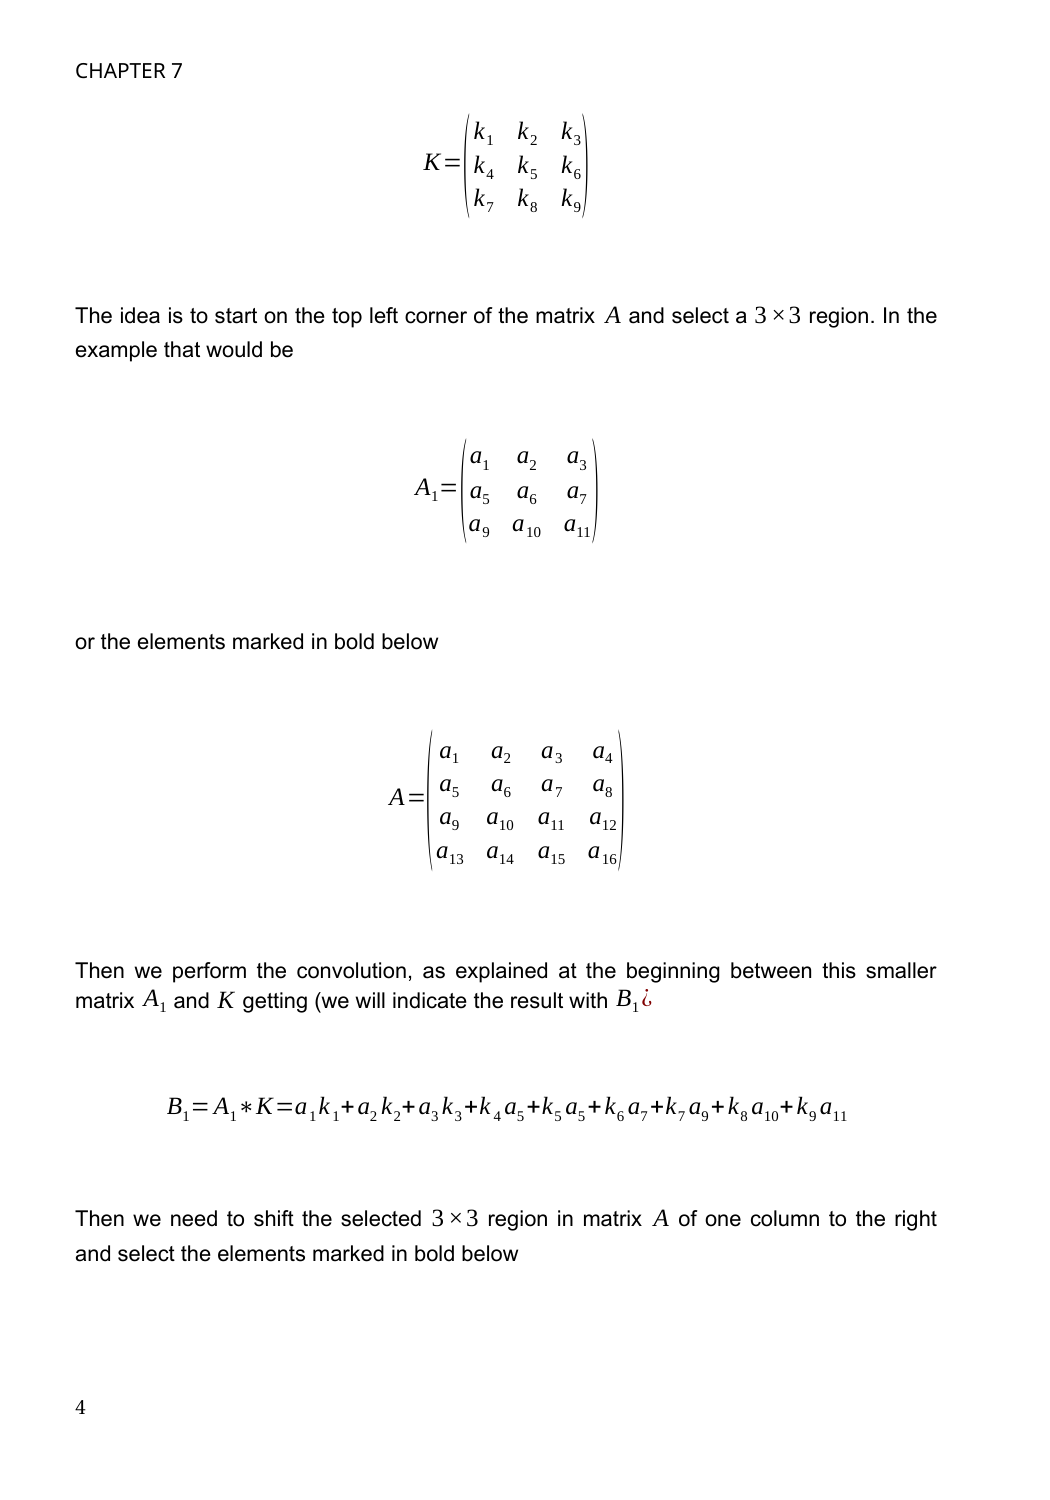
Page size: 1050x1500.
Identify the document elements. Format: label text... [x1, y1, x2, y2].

text Then we need to shift the selected region in matrix of one column to the right and select the elements marked in bold below [75, 1199, 937, 1266]
text The idea is to start on the top left corner of the matrix and select a region. In the example that would be [75, 296, 937, 362]
text or the elements marked in bold below [75, 621, 937, 654]
text Then we perform the convolution, as explained at the beginning between this smaller matrix and getting (we will indicate the result with [75, 949, 937, 1016]
